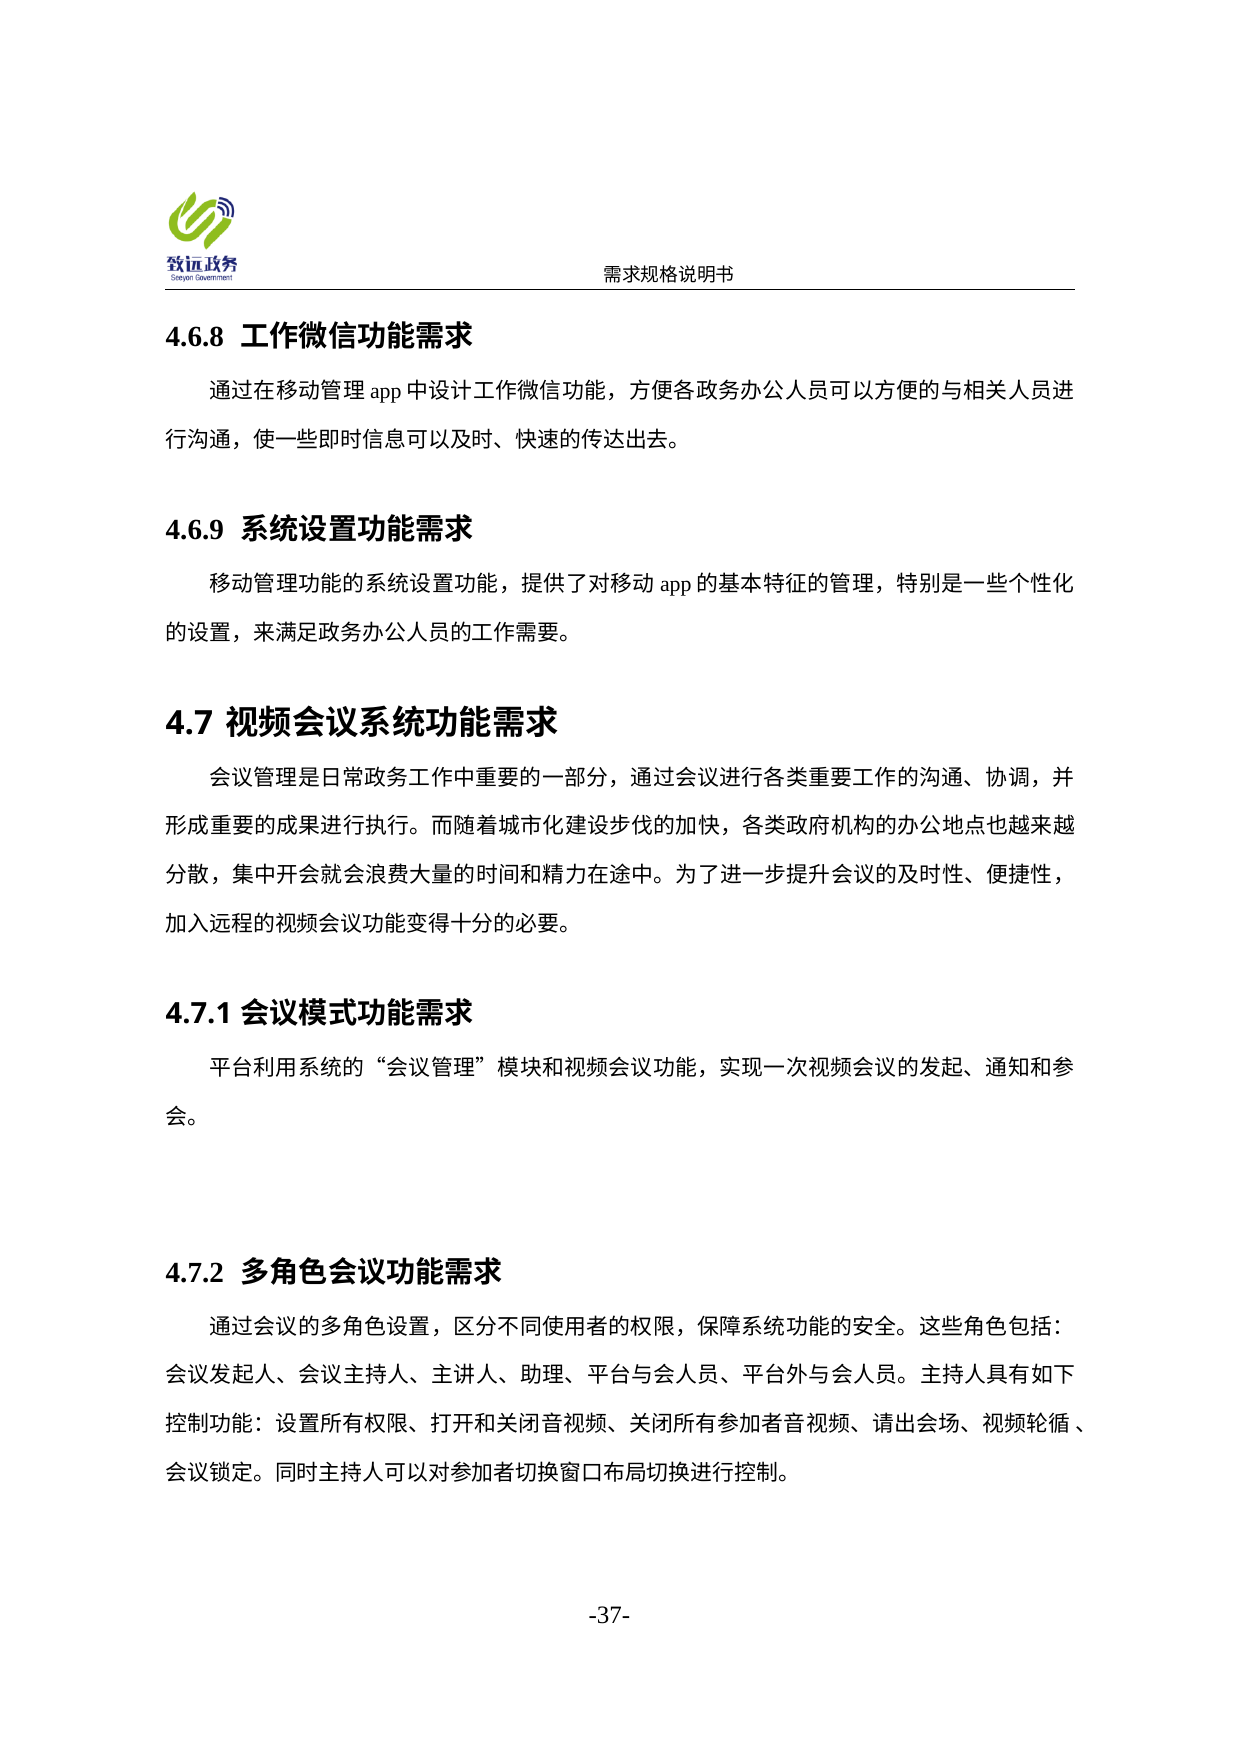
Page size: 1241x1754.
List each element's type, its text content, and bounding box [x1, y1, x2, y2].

subtitle 视频会议系统功能需求 [165, 688, 1075, 753]
text 通过在移动管理app中设计工作微信功能，方便各政务办公人员可以方便的与相关人员进行沟通，使一些即时信息可以及时、快速的传达出去。 [165, 372, 1075, 454]
text 通过会议的多角色设置，区分不同使用者的权限，保障系统功能的安全。这些角色包括：会议发起人、会议主持人、主讲人、助理、平台与会人员、平台外与会人员。主持人具有如下控制功能：设置所有权限、打开和关闭音视频、关闭所有参加者音视频、请出会场、视频轮循、会议锁定。同时主持人可以对参加者切换窗口布局切换进行控制。 [165, 1308, 1075, 1487]
subtitle 会议模式功能需求 [165, 979, 1075, 1044]
text 会议管理是日常政务工作中重要的一部分，通过会议进行各类重要工作的沟通、协调，并形成重要的成果进行执行。而随着城市化建设步伐的加快，各类政府机构的办公地点也越来越分散，集中开会就会浪费大量的时间和精力在途中。为了进一步提升会议的及时性、便捷性，加入远程的视频会议功能变得十分的必要。 [165, 759, 1075, 938]
subtitle 系统设置功能需求 [165, 494, 1075, 559]
picture [165, 190, 238, 282]
text 移动管理功能的系统设置功能，提供了对移动app的基本特征的管理，特别是一些个性化的设置，来满足政务办公人员的工作需要。 [165, 566, 1075, 647]
text 平台利用系统的“会议管理”模块和视频会议功能，实现一次视频会议的发起、通知和参会。 [165, 1050, 1075, 1131]
subtitle 多角色会议功能需求 [165, 1237, 1075, 1302]
subtitle 工作微信功能需求 [165, 301, 1075, 366]
